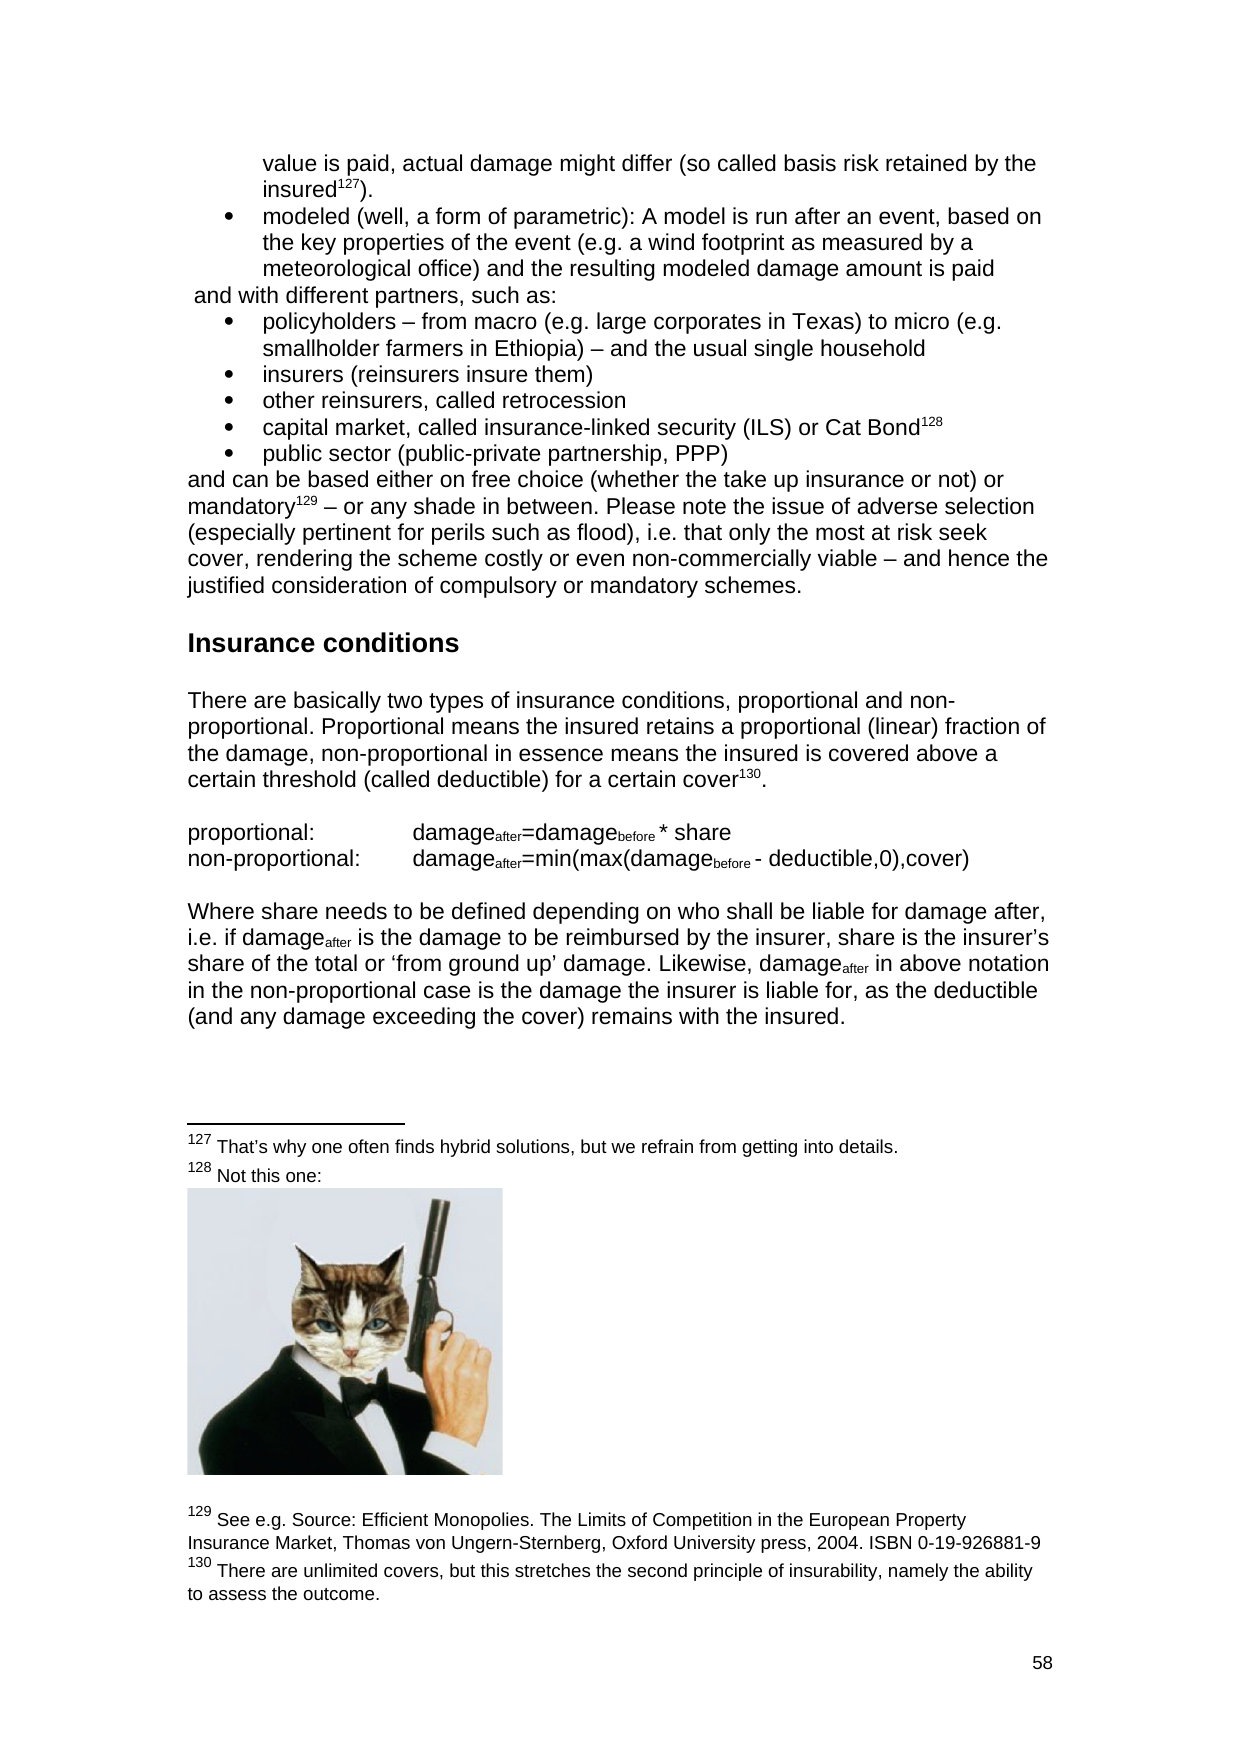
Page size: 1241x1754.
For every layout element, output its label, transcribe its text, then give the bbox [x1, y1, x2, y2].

text and with different partners, such as: [187, 282, 1053, 308]
text and can be based either on free choice (whether the take up insurance or not) or mandatory – or any shade in between. Please note the issue of adverse selection (especially pertinent for perils such as flood), i.e. that only the most at risk seek cover, rendering the scheme costly or even non-commercially viable – and hence the justified consideration of compulsory or mandatory schemes. [187, 466, 1053, 598]
list public sector (public-private partnership, PPP) [225, 440, 1053, 466]
list policyholders – from macro (e.g. large corporates in Texas) to micro (e.g. smallholder farmers in Ethiopia) – and the usual single household [225, 308, 1053, 361]
subtitle Insurance conditions [187, 627, 1053, 658]
text There are basically two types of insurance conditions, proportional and non-proportional. Proportional means the insured retains a proportional (linear) fraction of the damage, non-proportional in essence means the insured is covered above a certain threshold (called deductible) for a certain cover. [187, 687, 1053, 792]
picture [187, 1188, 503, 1475]
text proportional: damageafter=damagebefore * share [187, 818, 1053, 845]
text Where share needs to be defined depending on who shall be liable for damage after, i.e. if damageafter is the damage to be reimbursed by the insurer, share is the insurer’s share of the total or ‘from ground up’ damage. Likewise, damageafter in above notation in the non-proportional case is the damage the insurer is liable for, as the deductible (and any damage exceeding the cover) remains with the insured. [187, 898, 1053, 1029]
list capital market, called insurance-linked security (ILS) or Cat Bond [225, 413, 1053, 440]
text non-proportional: damageafter=min(max(damagebefore - deductible,0),cover) [187, 845, 1053, 871]
list insurers (reinsurers insure them) [225, 361, 1053, 387]
list other reinsurers, called retrocession [225, 387, 1053, 413]
list modeled (well, a form of parametric): A model is run after an event, based on the key properties of the event (e.g. a wind footprint as measured by a meteorological office) and the resulting modeled damage amount is paid [225, 203, 1053, 282]
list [225, 150, 1053, 203]
